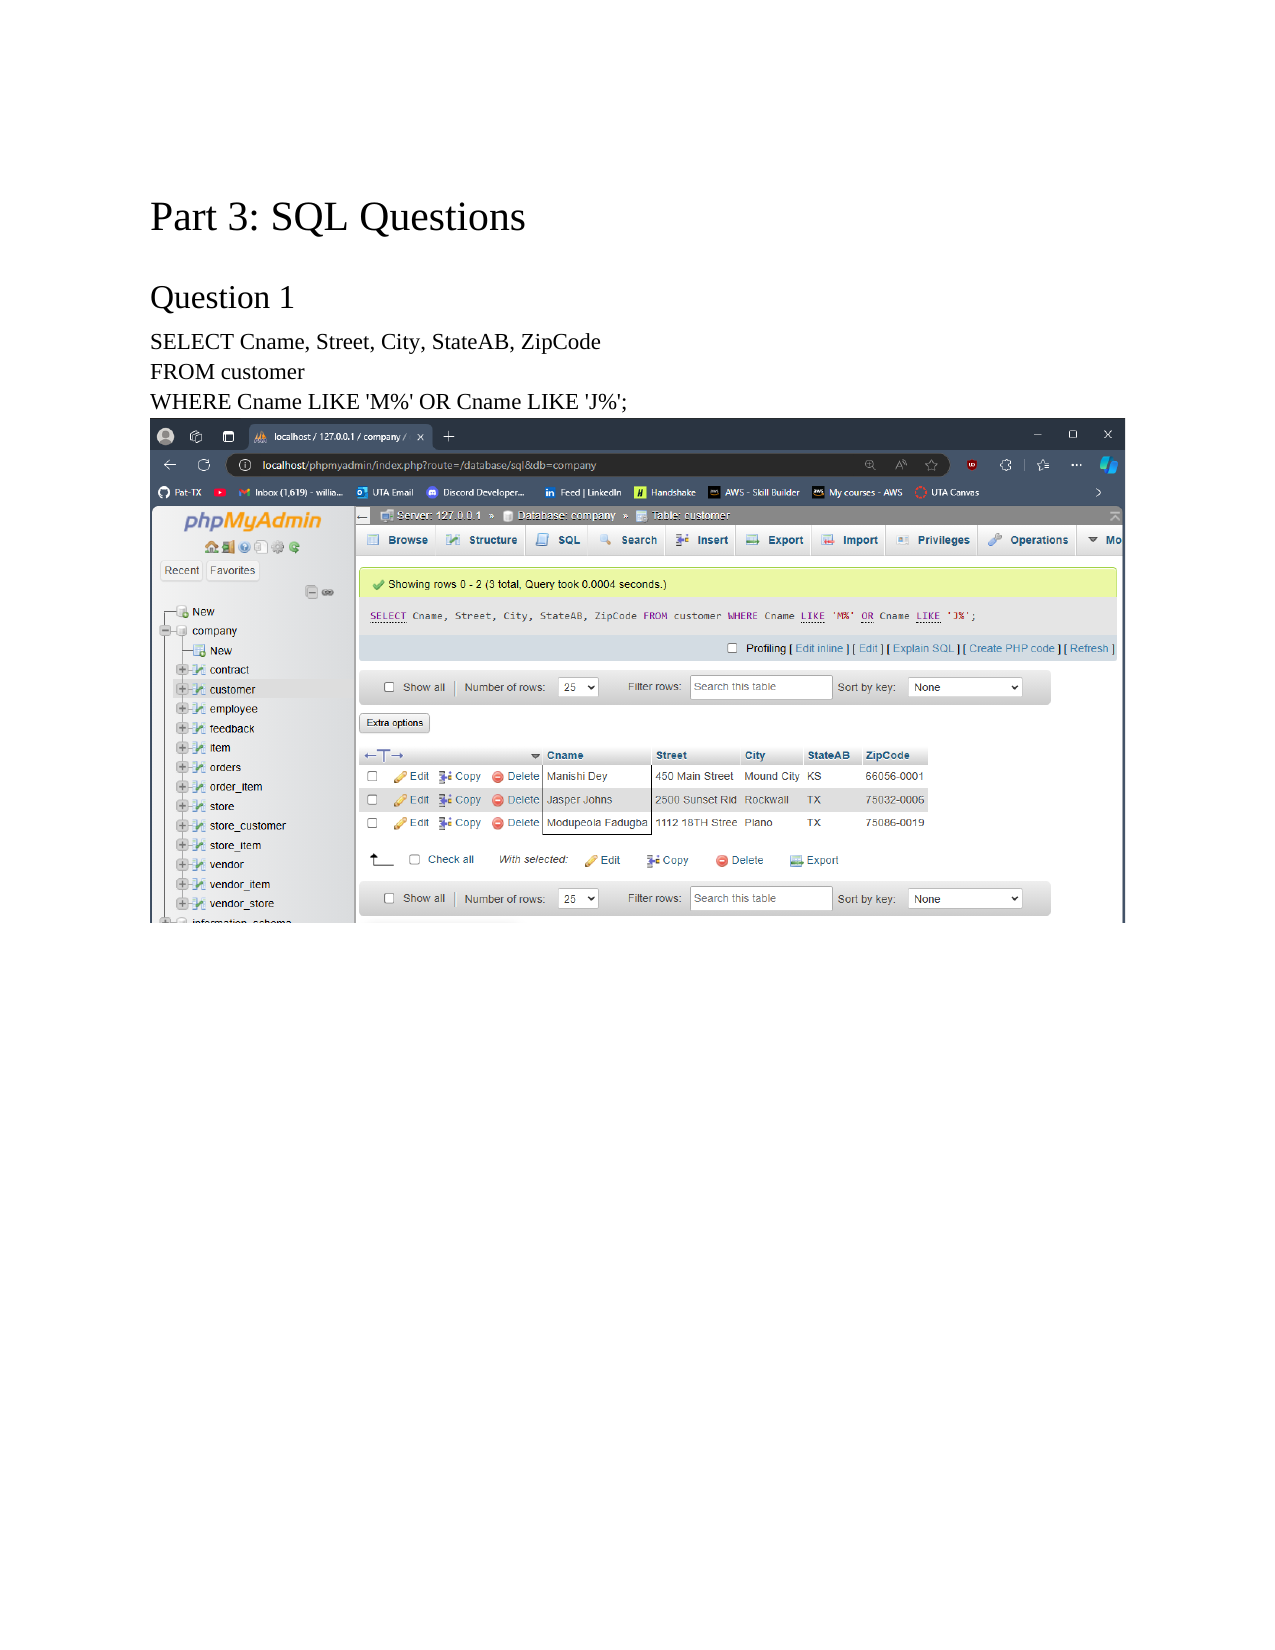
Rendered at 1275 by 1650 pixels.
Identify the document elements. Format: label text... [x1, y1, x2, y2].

subtitle Question 1 [150, 277, 1125, 315]
text FROM customer [150, 358, 1125, 384]
text WHERE Cname LIKE 'M%' OR Cname LIKE 'J%'; [150, 388, 1125, 415]
text SELECT Cname, Street, City, StateAB, ZipCode [150, 328, 1125, 354]
subtitle Part 3: SQL Questions [150, 192, 1125, 239]
picture [150, 418, 1125, 923]
